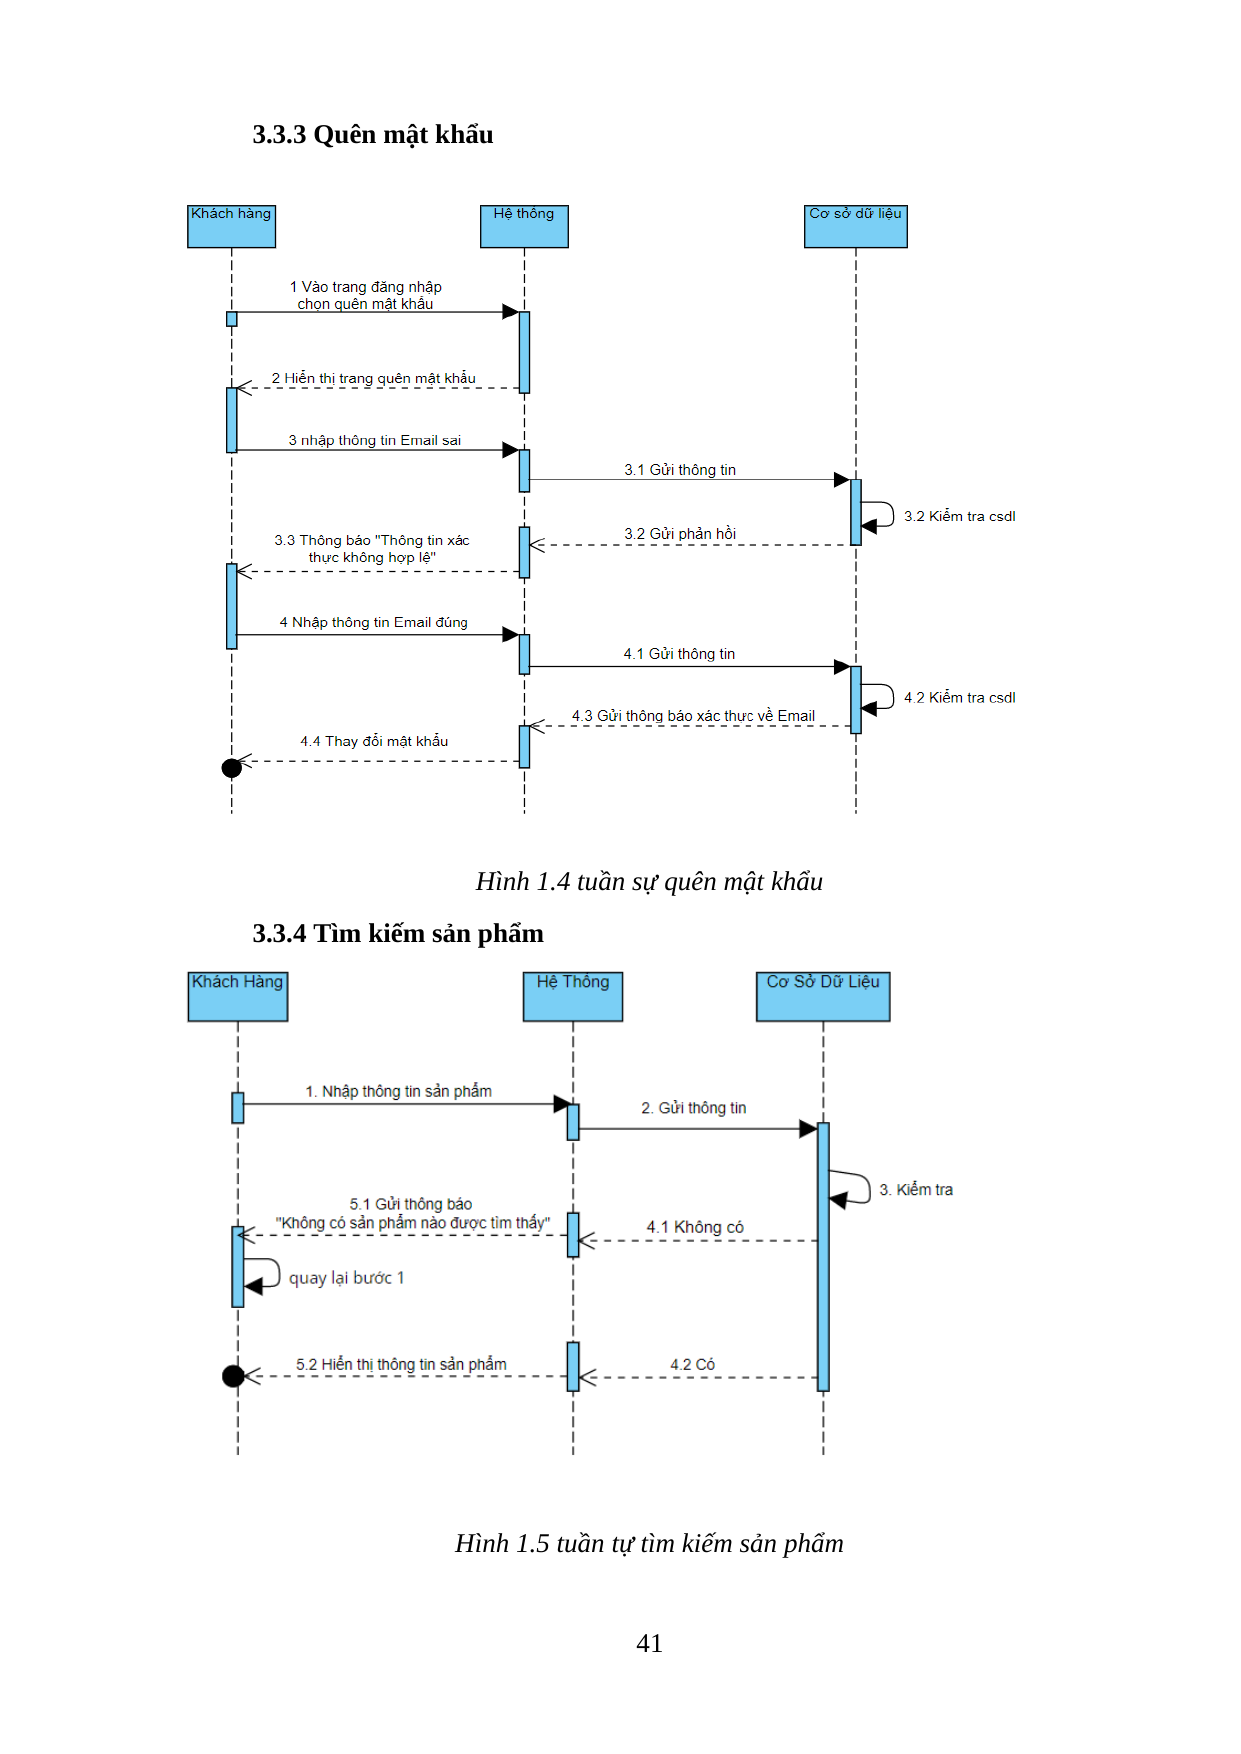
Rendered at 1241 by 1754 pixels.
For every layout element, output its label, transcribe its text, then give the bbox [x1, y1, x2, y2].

picture [177, 196, 1034, 824]
subtitle 3.3.4 Tìm kiếm sản phẩm [177, 917, 1122, 948]
text Hình 1.4 tuần sự quên mật khẩu [177, 865, 1122, 896]
subtitle 3.3.3 Quên mật khẩu [177, 118, 1122, 149]
picture [177, 963, 968, 1486]
text Hình 1.5 tuần tự tìm kiếm sản phẩm [177, 1527, 1122, 1558]
